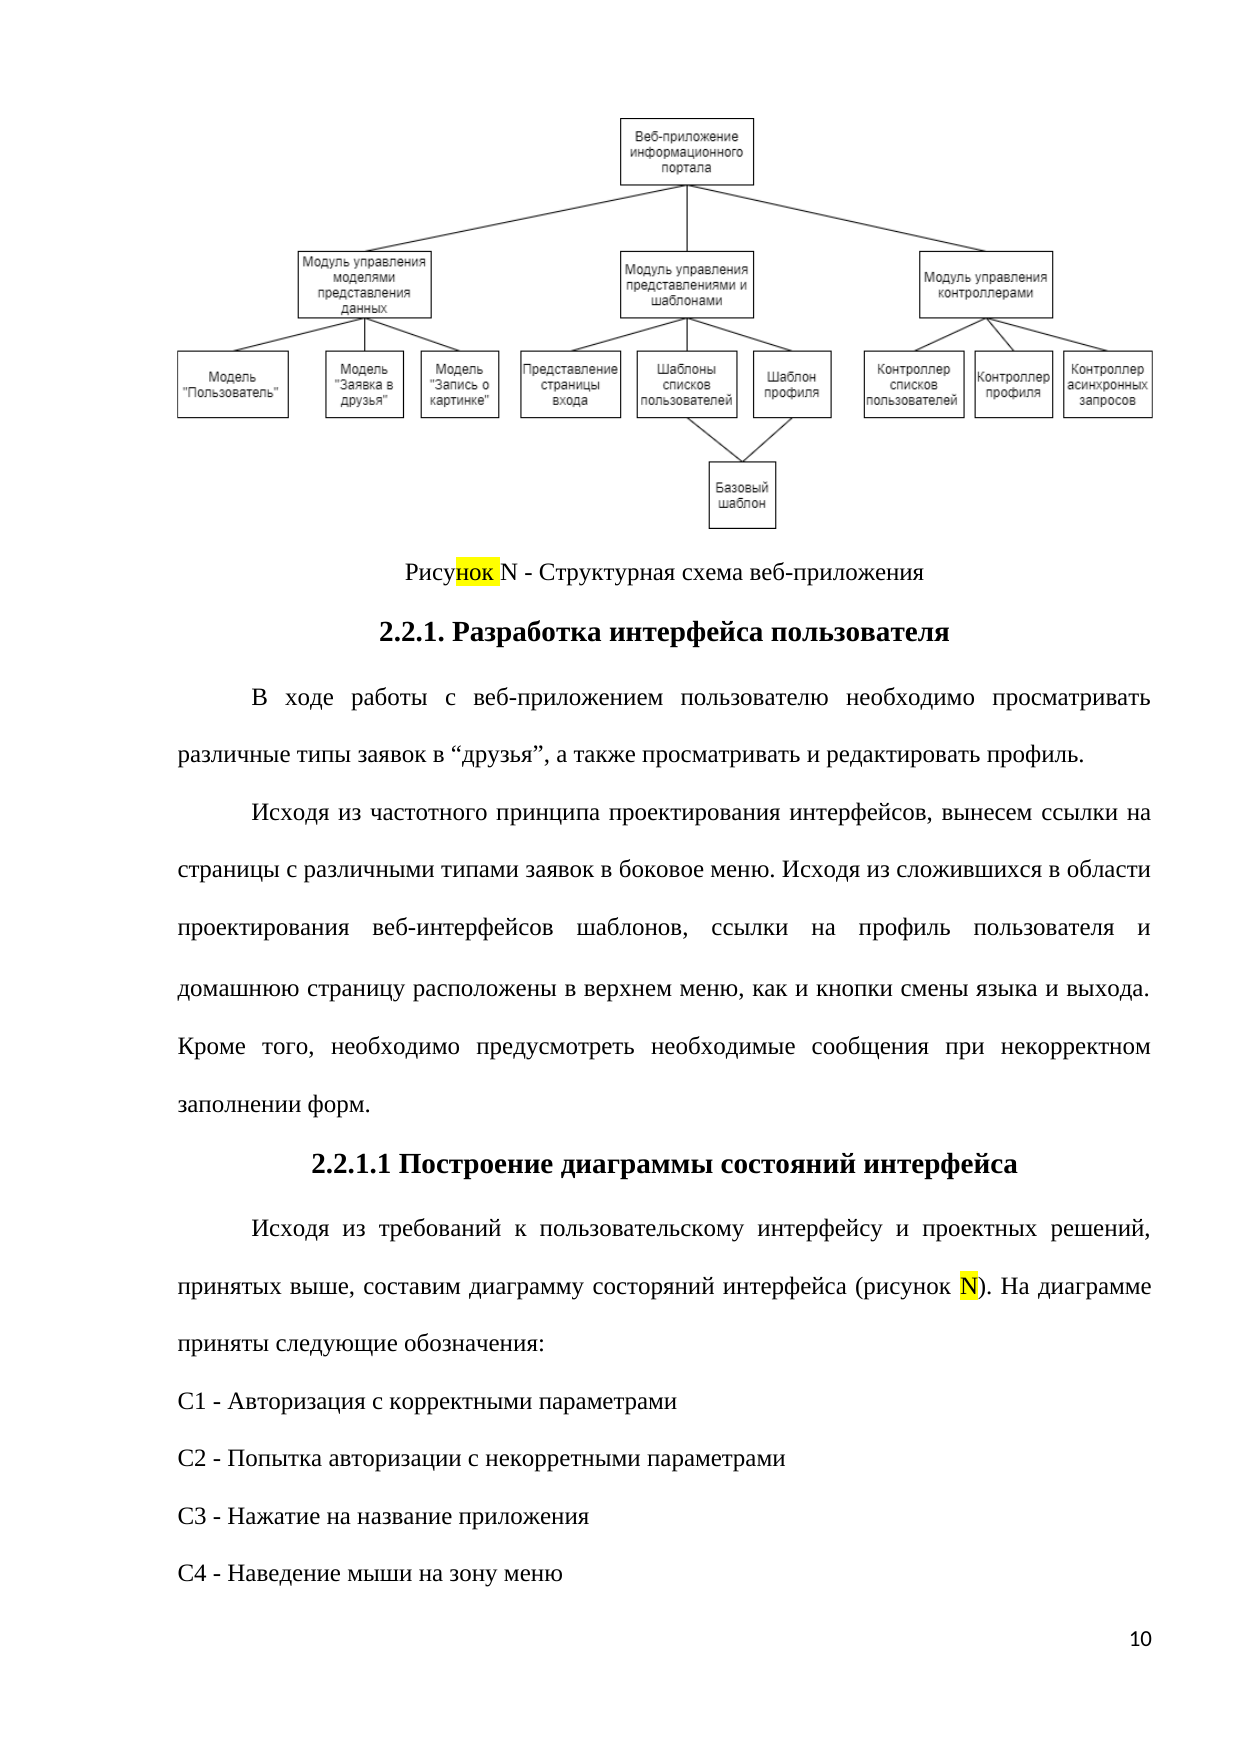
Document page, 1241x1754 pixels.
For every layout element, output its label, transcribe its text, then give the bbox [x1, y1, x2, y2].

text Исходя из частотного принципа проектирования интерфейсов, вынесем ссылки на страницы с различными типами заявок в боковое меню. Исходя из сложившихся в области проектирования веб-интерфейсов шаблонов, ссылки на профиль пользователя и домашнюю страницу расположены в верхнем меню, как и кнопки смены языка и выхода. Кроме того, необходимо предусмотреть необходимые сообщения при некорректном заполнении форм. [177, 797, 1152, 1118]
text 2.2.1.1 Построение диаграммы состояний интерфейса [177, 1146, 1152, 1180]
text С1 - Авторизация с корректными параметрами [177, 1386, 1152, 1415]
text 2.2.1. Разработка интерфейса пользователя [177, 614, 1152, 648]
text Рисунок N - Структурная схема веб-приложения [177, 557, 456, 586]
text С3 - Нажатие на название приложения [177, 1501, 1152, 1530]
picture [177, 118, 1153, 529]
text Рисунок N - Структурная схема веб-приложения [500, 557, 1152, 586]
text В ходе работы с веб-приложением пользователю необходимо просматривать различные типы заявок в “друзья”, а также просматривать и редактировать профиль. [177, 682, 1152, 768]
text C4 - Наведение мыши на зону меню [177, 1558, 1152, 1587]
text С2 - Попытка авторизации с некорретными параметрами [177, 1443, 1152, 1472]
text Исходя из требований к пользовательскому интерфейсу и проектных решений, принятых выше, составим диаграмму состоряний интерфейса (рисунок N). На диаграмме приняты следующие обозначения: [177, 1213, 1152, 1357]
